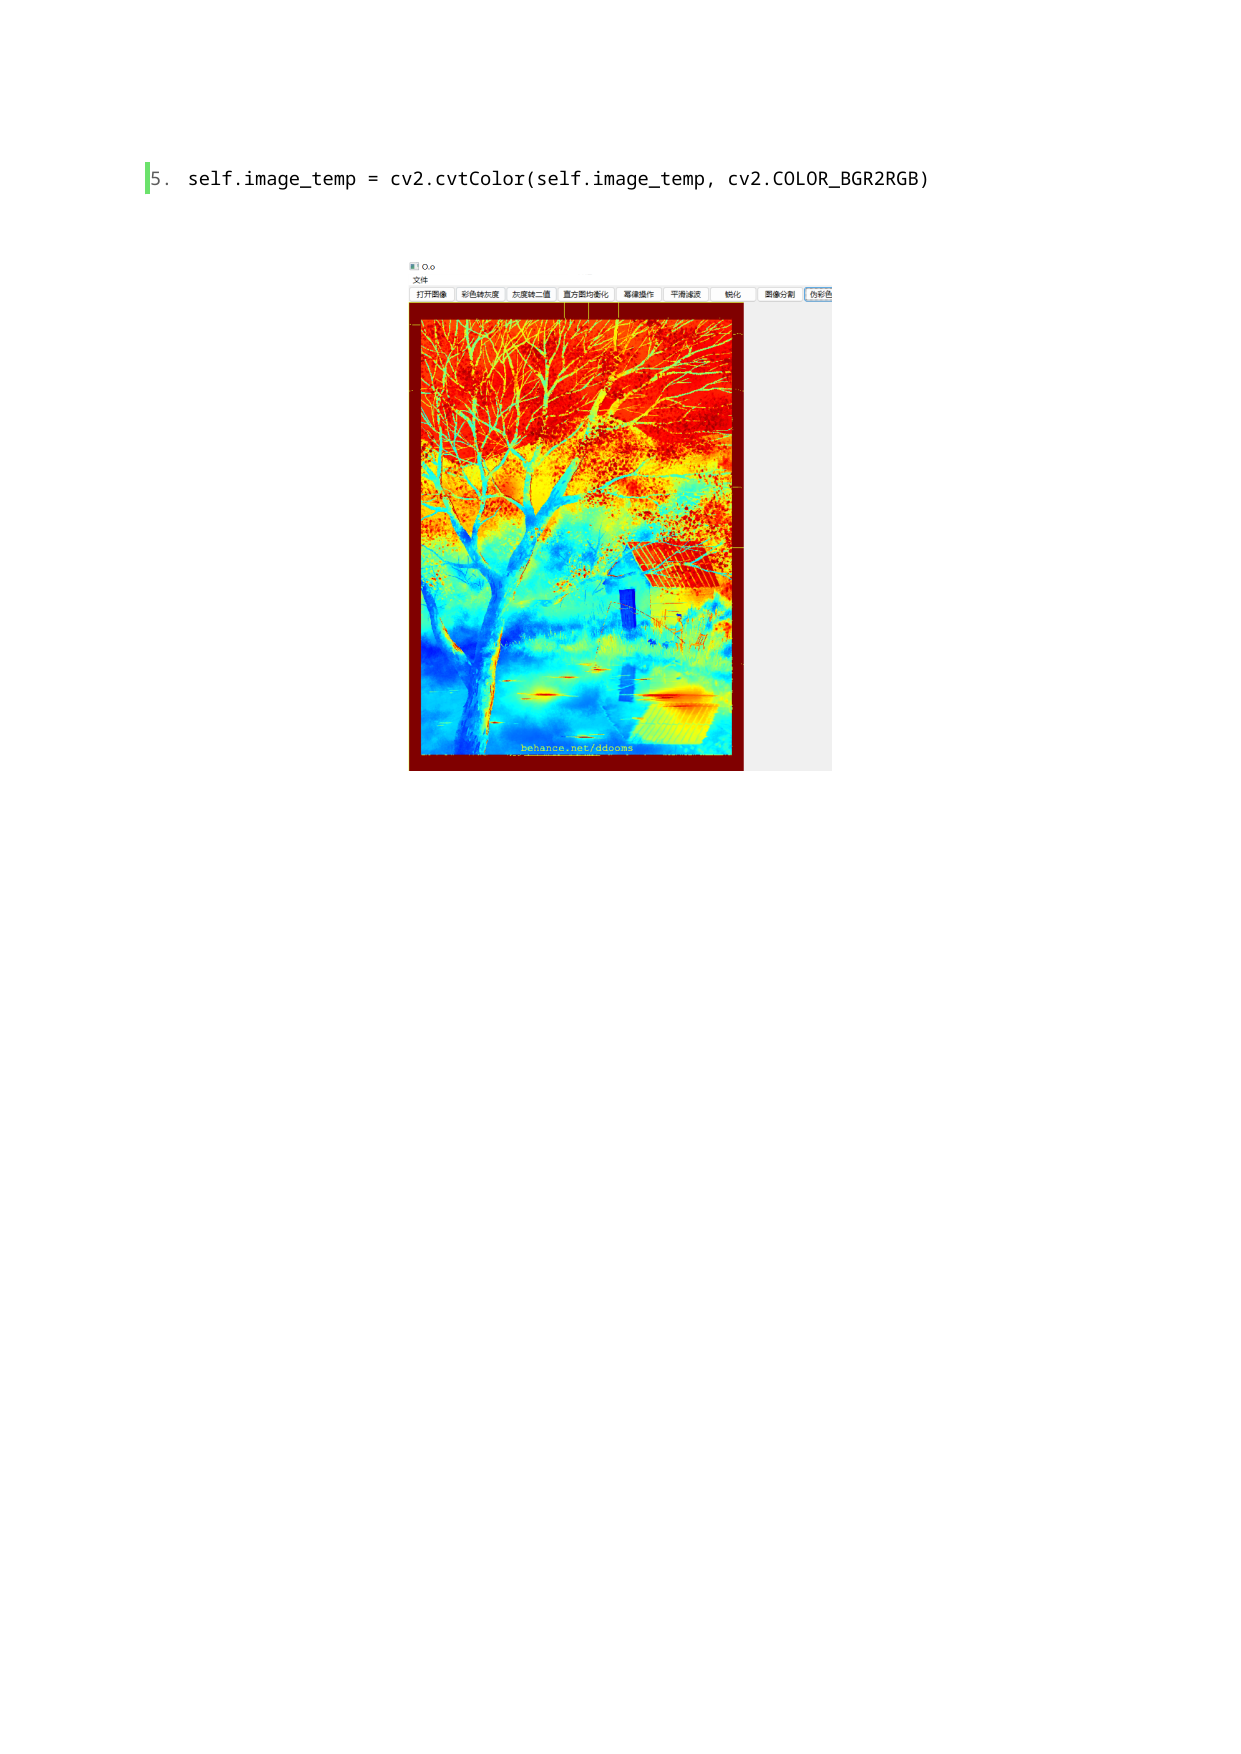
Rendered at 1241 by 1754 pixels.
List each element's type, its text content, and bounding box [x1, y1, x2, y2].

picture [408, 259, 832, 771]
list self.image_temp = cv2.cvtColor(self.image_temp, cv2.COLOR_BGR2RGB) [150, 162, 1053, 194]
